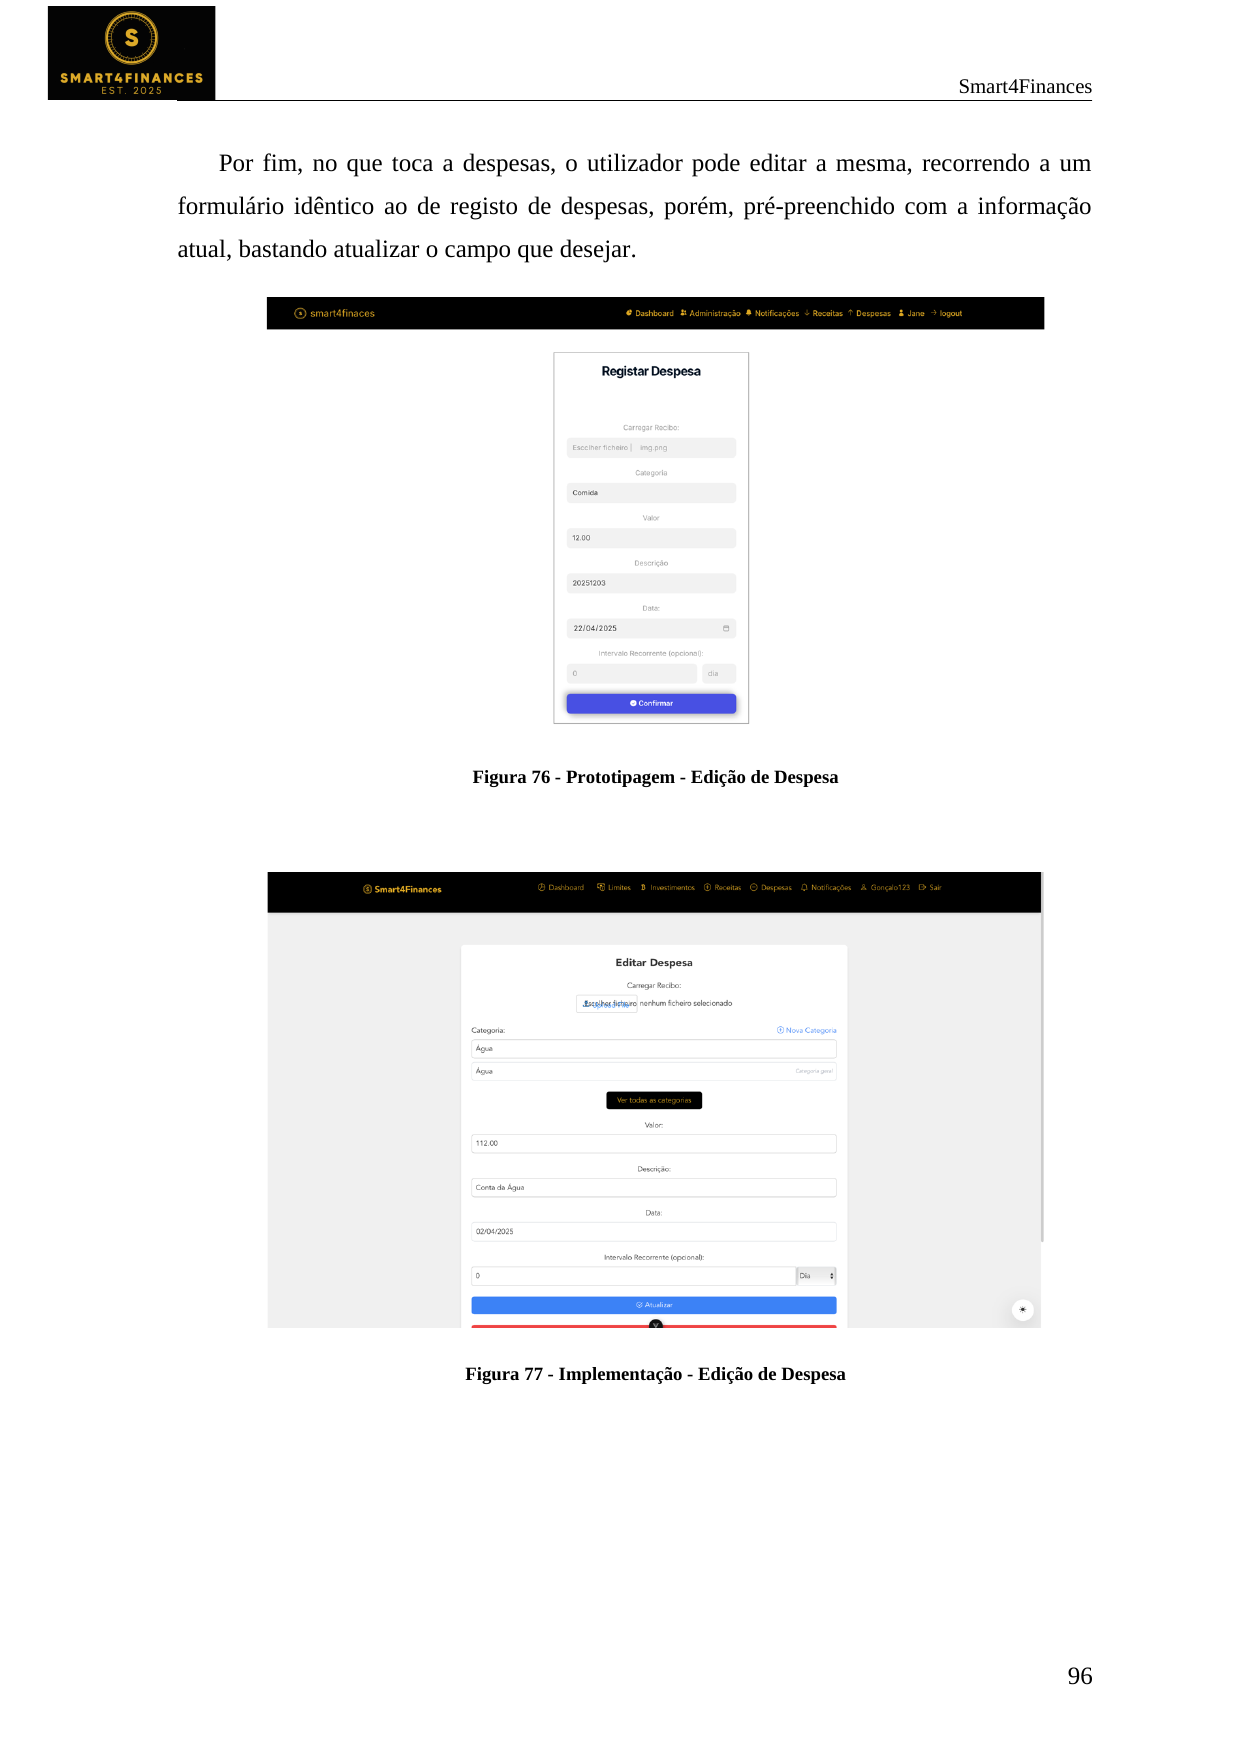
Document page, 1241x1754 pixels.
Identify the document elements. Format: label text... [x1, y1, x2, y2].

picture [267, 872, 1044, 1328]
picture [47, 6, 216, 100]
picture [266, 297, 1045, 731]
text Por fim, no que toca a despesas, o utilizador pode editar a mesma, recorrendo a um formulário idêntico ao de registo de despesas, porém, pré-preenchido com a informação atual, bastando atualizar o campo que desejar. [177, 148, 1092, 263]
